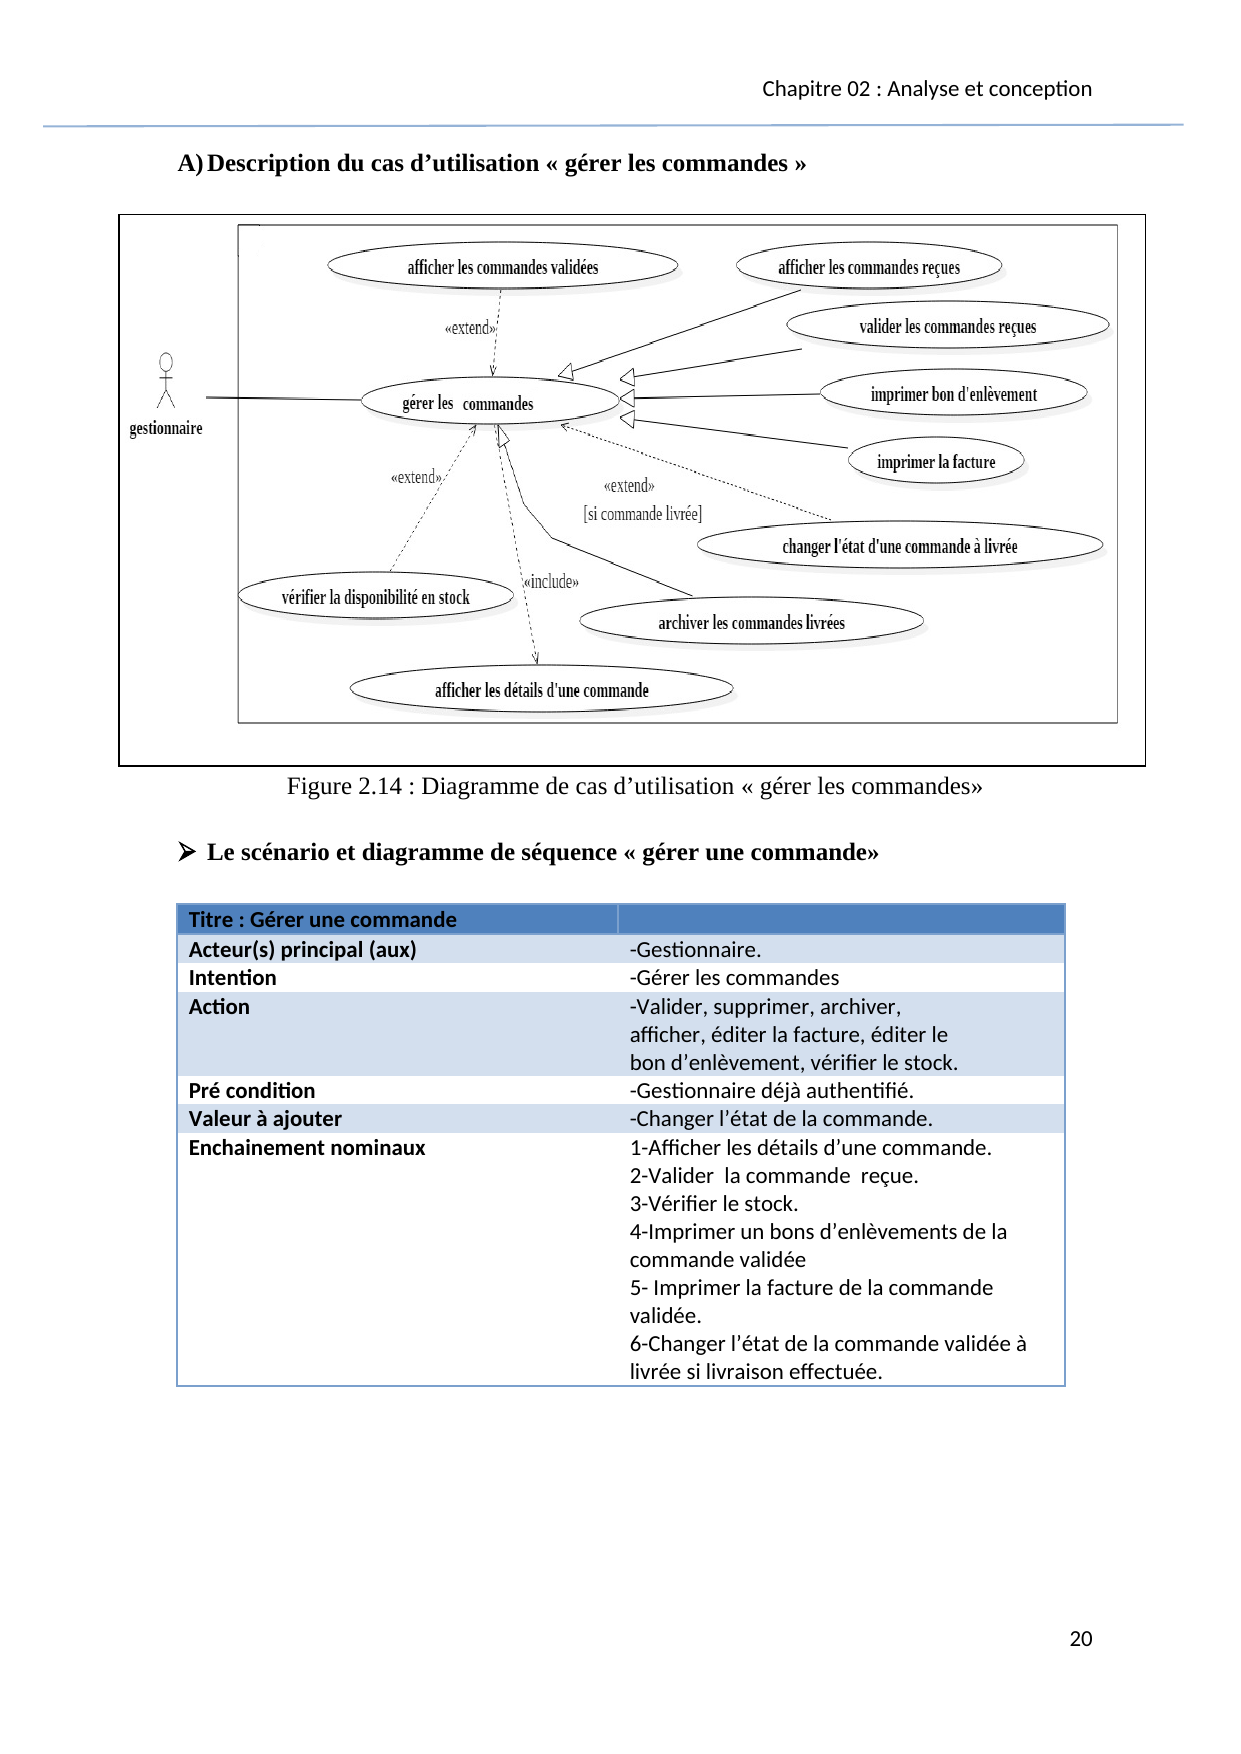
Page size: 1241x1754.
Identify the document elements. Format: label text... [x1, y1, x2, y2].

table_cell -Gestionnaire. [618, 935, 1064, 963]
picture [120, 215, 1145, 765]
table_cell 1-Afficher les détails d’une commande. 2-Valider la commande reçue. 3-Vérifier le stock. 4-Imprimer un bons d’enlèvements de la commande validée 5- Imprimer la facture de la commande validée. 6-Changer l’état de la commande validée à livrée si livraison effectuée. [618, 1133, 1064, 1385]
table_cell Valeur à ajouter [178, 1104, 618, 1133]
table_cell Acteur(s) principal (aux) [178, 935, 618, 963]
table_header Titre : Gérer une commande [178, 905, 617, 933]
table_cell Intention [178, 963, 618, 992]
table_cell Pré condition [178, 1076, 618, 1104]
list Le scénario et diagramme de séquence « gérer une commande» [177, 837, 1092, 866]
table_cell Enchainement nominaux [178, 1133, 618, 1385]
list Description du cas d’utilisation « gérer les commandes » [177, 148, 1092, 176]
table_header [619, 905, 1064, 933]
table_cell -Gérer les commandes [618, 963, 1064, 992]
table_cell -Changer l’état de la commande. [618, 1104, 1064, 1133]
table_cell -Gestionnaire déjà authentifié. [618, 1076, 1064, 1104]
list Figure 2.14 : Diagramme de cas d’utilisation « gérer les commandes» [74, 771, 1092, 800]
table_cell -Valider, supprimer, archiver, afficher, éditer la facture, éditer le bon d’enlèvement, vérifier le stock. [618, 992, 1064, 1076]
table_cell Action [178, 992, 618, 1076]
